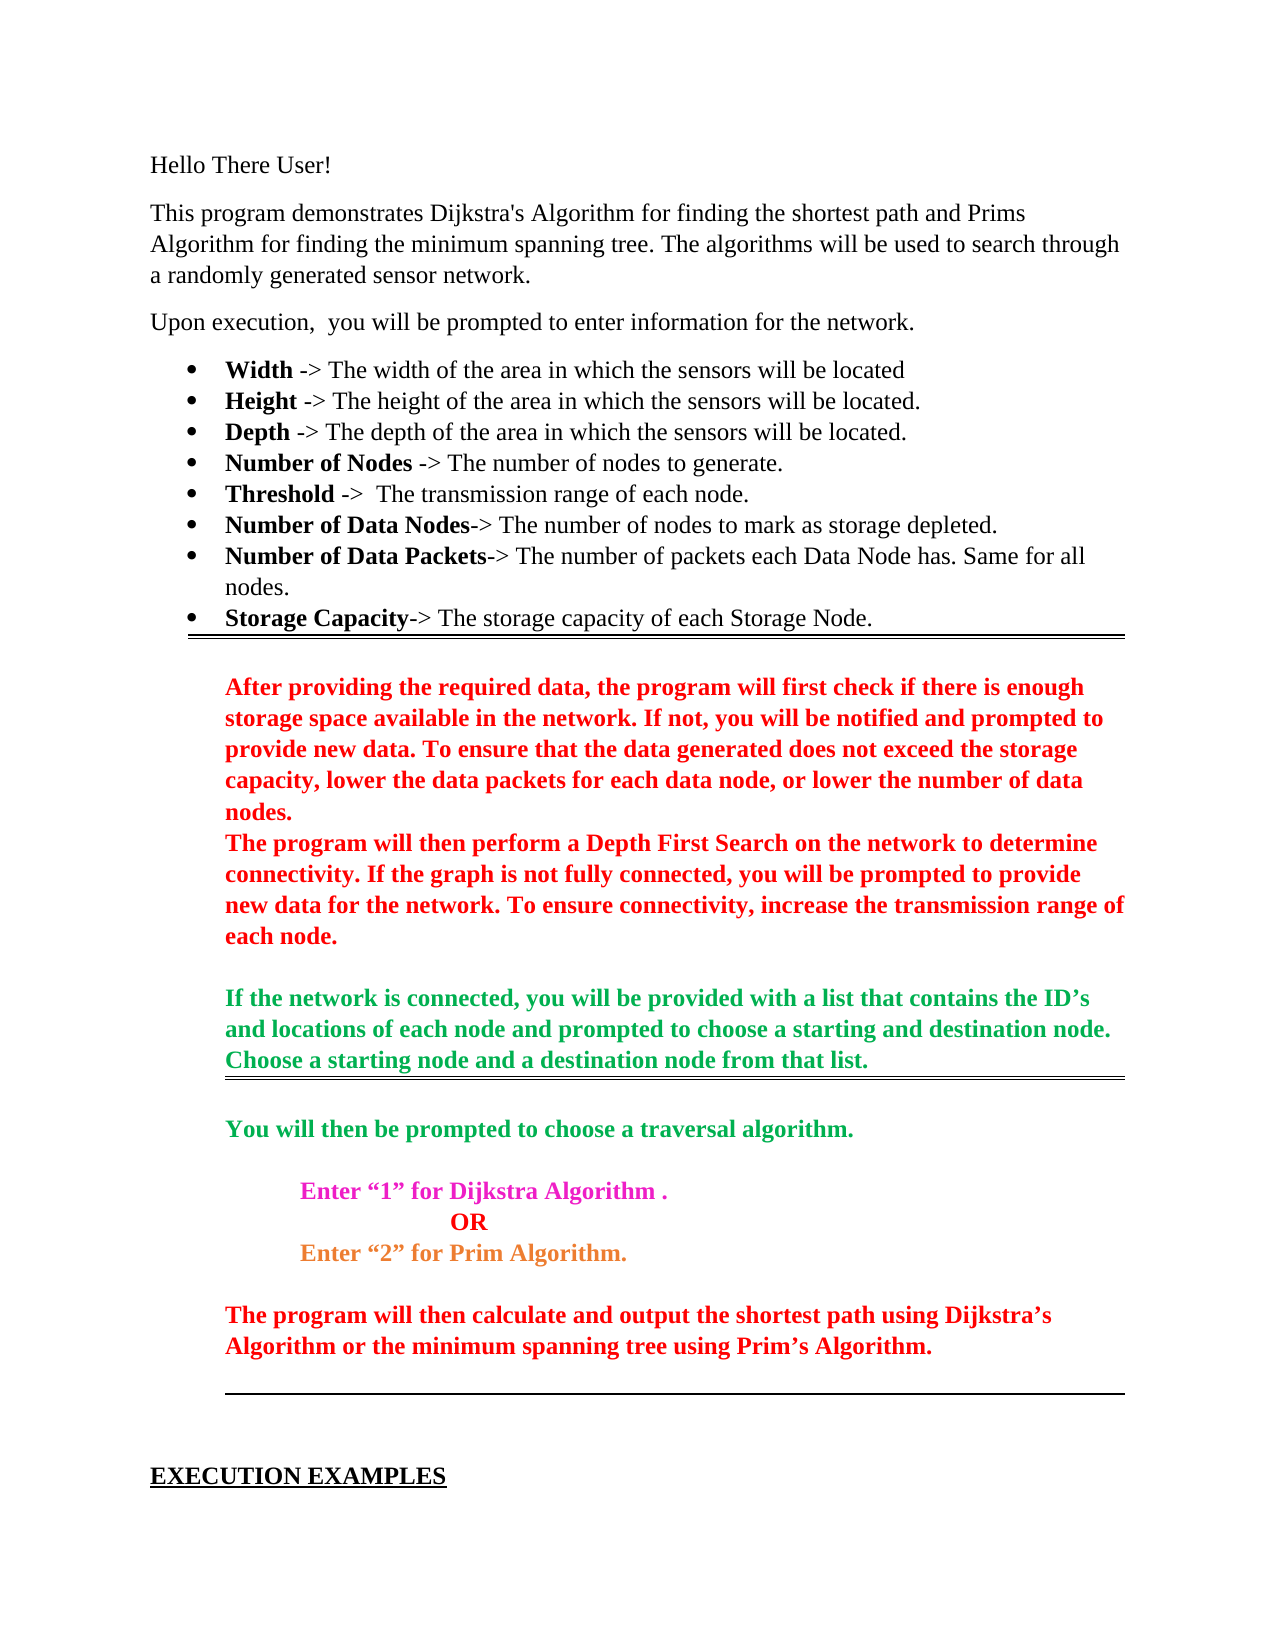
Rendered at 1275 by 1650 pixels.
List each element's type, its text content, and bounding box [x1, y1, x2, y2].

list Enter “2” for Prim Algorithm. [300, 1238, 1125, 1267]
list The program will then calculate and output the shortest path using Dijkstra’s Algorithm or the minimum spanning tree using Prim’s Algorithm. [225, 1300, 1125, 1360]
list You will then be prompted to choose a traversal algorithm. [225, 1114, 1125, 1142]
list If the network is connected, you will be provided with a list that contains the ID’s and locations of each node and prompted to choose a starting and destination node. Choose a starting node and a destination node from that list. [225, 983, 1125, 1076]
text EXECUTION EXAMPLES [150, 1461, 1125, 1490]
text This program demonstrates Dijkstra's Algorithm for finding the shortest path and Prims Algorithm for finding the minimum spanning tree. The algorithms will be used to search through a randomly generated sensor network. [150, 198, 1125, 288]
text Hello There User! [150, 150, 1125, 179]
text Upon execution, you will be prompted to enter information for the network. [150, 307, 1125, 336]
list Number of Data Nodes-> The number of nodes to mark as storage depleted. [187, 510, 1125, 539]
list Threshold -> The transmission range of each node. [187, 479, 1125, 508]
list OR [375, 1207, 1125, 1236]
list Enter “1” for Dijkstra Algorithm . [300, 1176, 1125, 1204]
list Width -> The width of the area in which the sensors will be located [187, 355, 1125, 384]
list Storage Capacity-> The storage capacity of each Storage Node. [187, 603, 1125, 639]
list After providing the required data, the program will first check if there is enough storage space available in the network. If not, you will be notified and prompted to provide new data. To ensure that the data generated does not exceed the storage capacity, lower the data packets for each data node, or lower the number of data nodes. [225, 672, 1125, 825]
list Depth -> The depth of the area in which the sensors will be located. [187, 417, 1125, 446]
list Number of Data Packets-> The number of packets each Data Node has. Same for all nodes. [187, 541, 1125, 601]
list Height -> The height of the area in which the sensors will be located. [187, 386, 1125, 415]
list The program will then perform a Depth First Search on the network to determine connectivity. If the graph is not fully connected, you will be prompted to provide new data for the network. To ensure connectivity, increase the transmission range of each node. [225, 828, 1125, 949]
list Number of Nodes -> The number of nodes to generate. [187, 448, 1125, 477]
